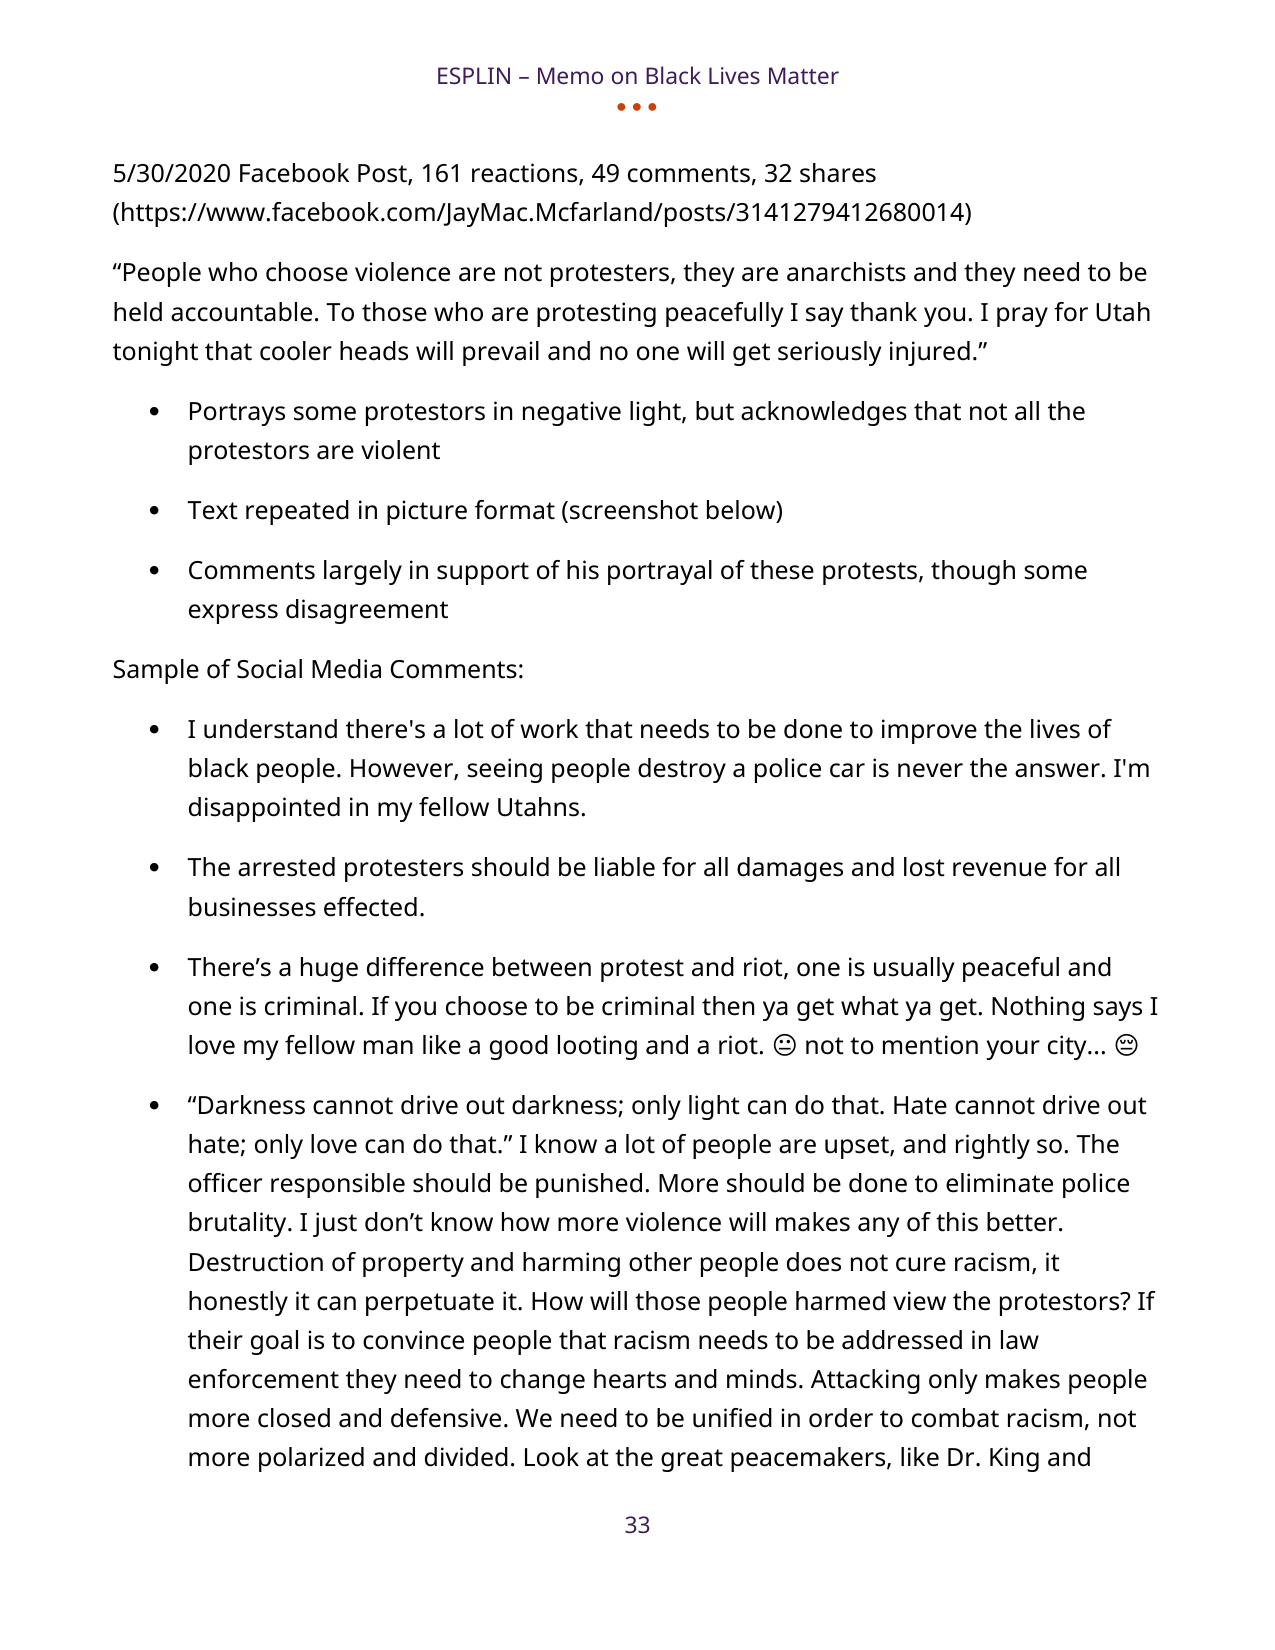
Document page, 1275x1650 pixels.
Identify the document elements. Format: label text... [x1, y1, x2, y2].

list Comments largely in support of his portrayal of these protests, though some express disagreement [150, 552, 1162, 626]
list Portrays some protestors in negative light, but acknowledges that not all the protestors are violent [150, 393, 1162, 467]
list There’s a huge difference between protest and riot, one is usually peaceful and one is criminal. If you choose to be criminal then ya get what ya get. Nothing says I love my fellow man like a good looting and a riot. 😐 not to mention your city... 😔 [150, 949, 1162, 1062]
text 5/30/2020 Facebook Post, 161 reactions, 49 comments, 32 shares (https://www.facebook.com/JayMac.Mcfarland/posts/3141279412680014) [112, 156, 1162, 229]
list I understand there's a lot of work that needs to be done to improve the lives of black people. However, seeing people destroy a police car is never the answer. I'm disappointed in my fellow Utahns. [150, 712, 1162, 824]
list The arrested protesters should be liable for all damages and lost revenue for all businesses effected. [150, 850, 1162, 923]
list Text repeated in picture format (screenshot below) [150, 492, 1162, 527]
text Sample of Social Media Comments: [112, 652, 1162, 686]
text “People who choose violence are not protesters, they are anarchists and they need to be held accountable. To those who are protesting peacefully I say thank you. I pray for Utah tonight that cooler heads will prevail and no one will get seriously injured.” [112, 255, 1162, 367]
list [150, 1087, 1162, 1474]
